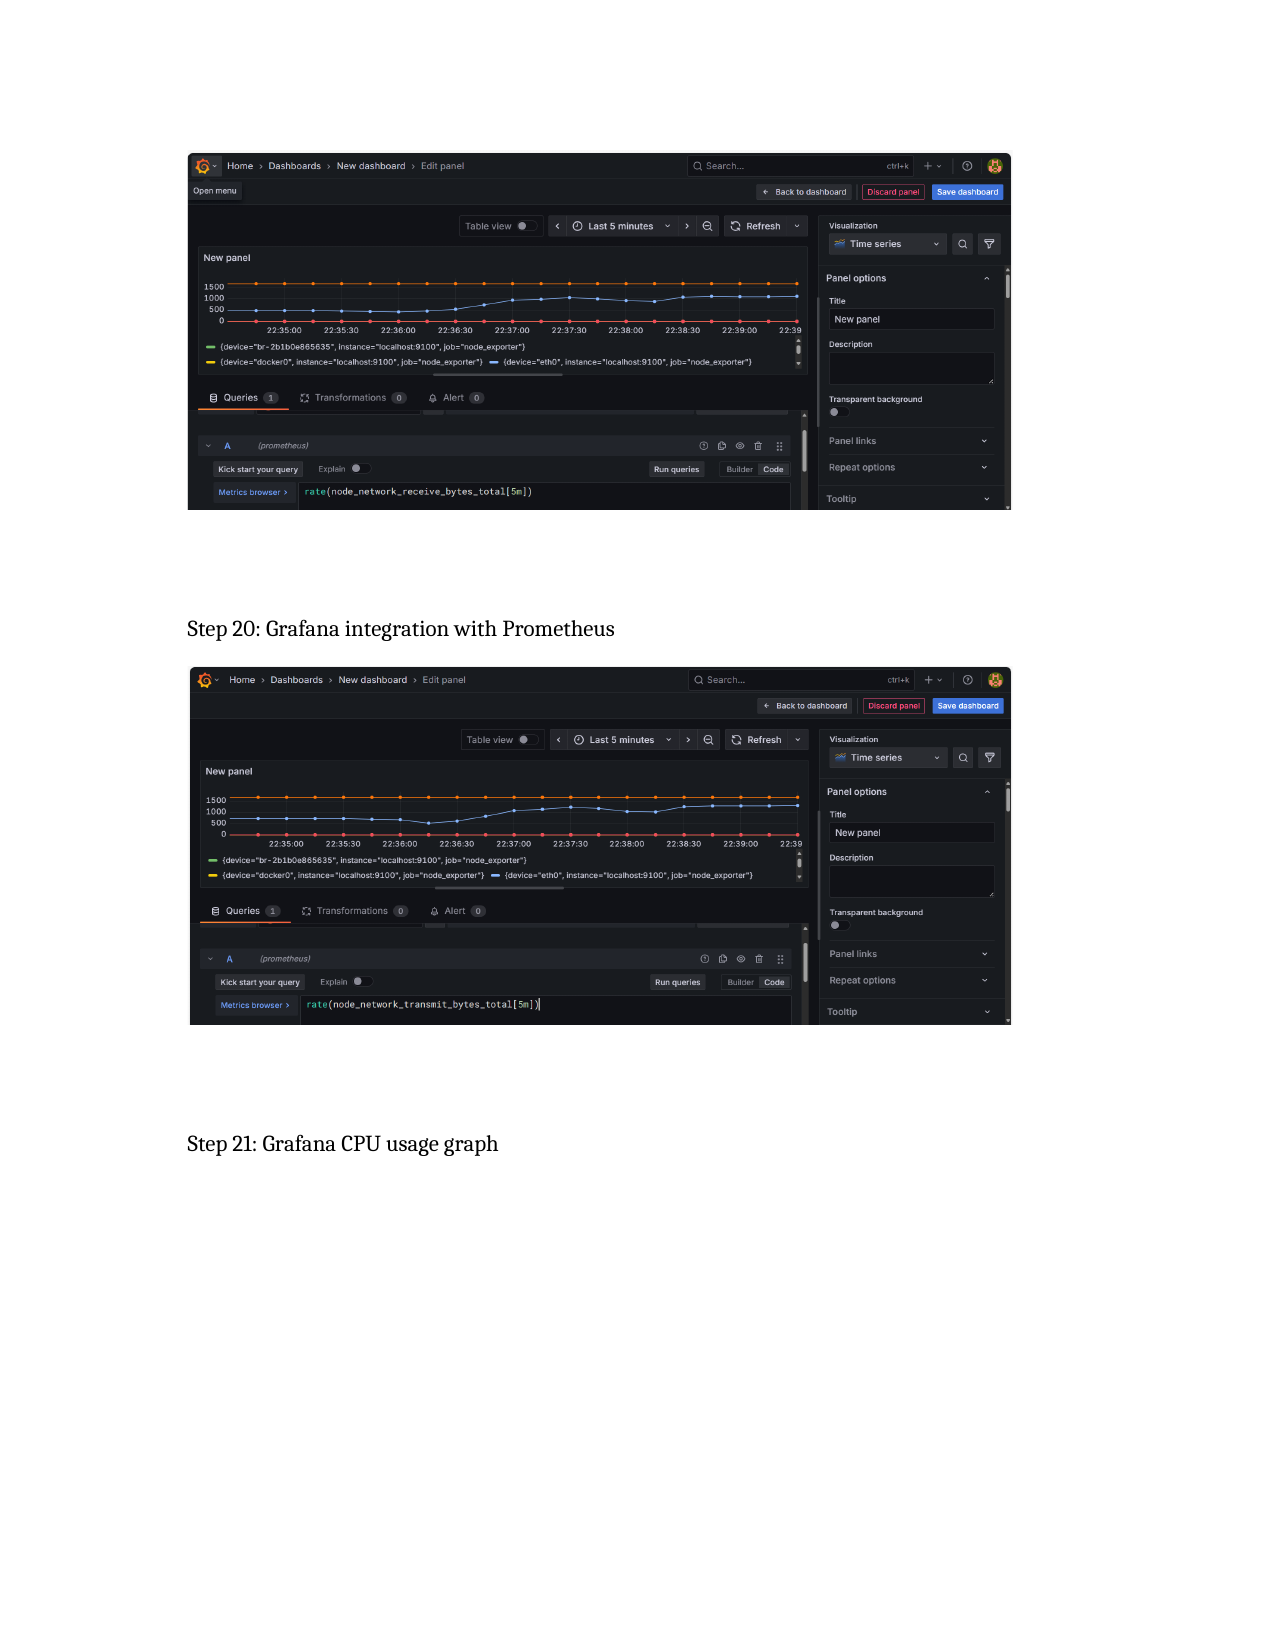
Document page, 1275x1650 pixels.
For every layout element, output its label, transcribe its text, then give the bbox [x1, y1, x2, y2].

picture [187, 666, 1013, 1025]
text Step 20: Grafana integration with Prometheus [187, 615, 1087, 642]
text Step 21: Grafana CPU usage graph [187, 1130, 1087, 1157]
picture [187, 150, 1013, 510]
